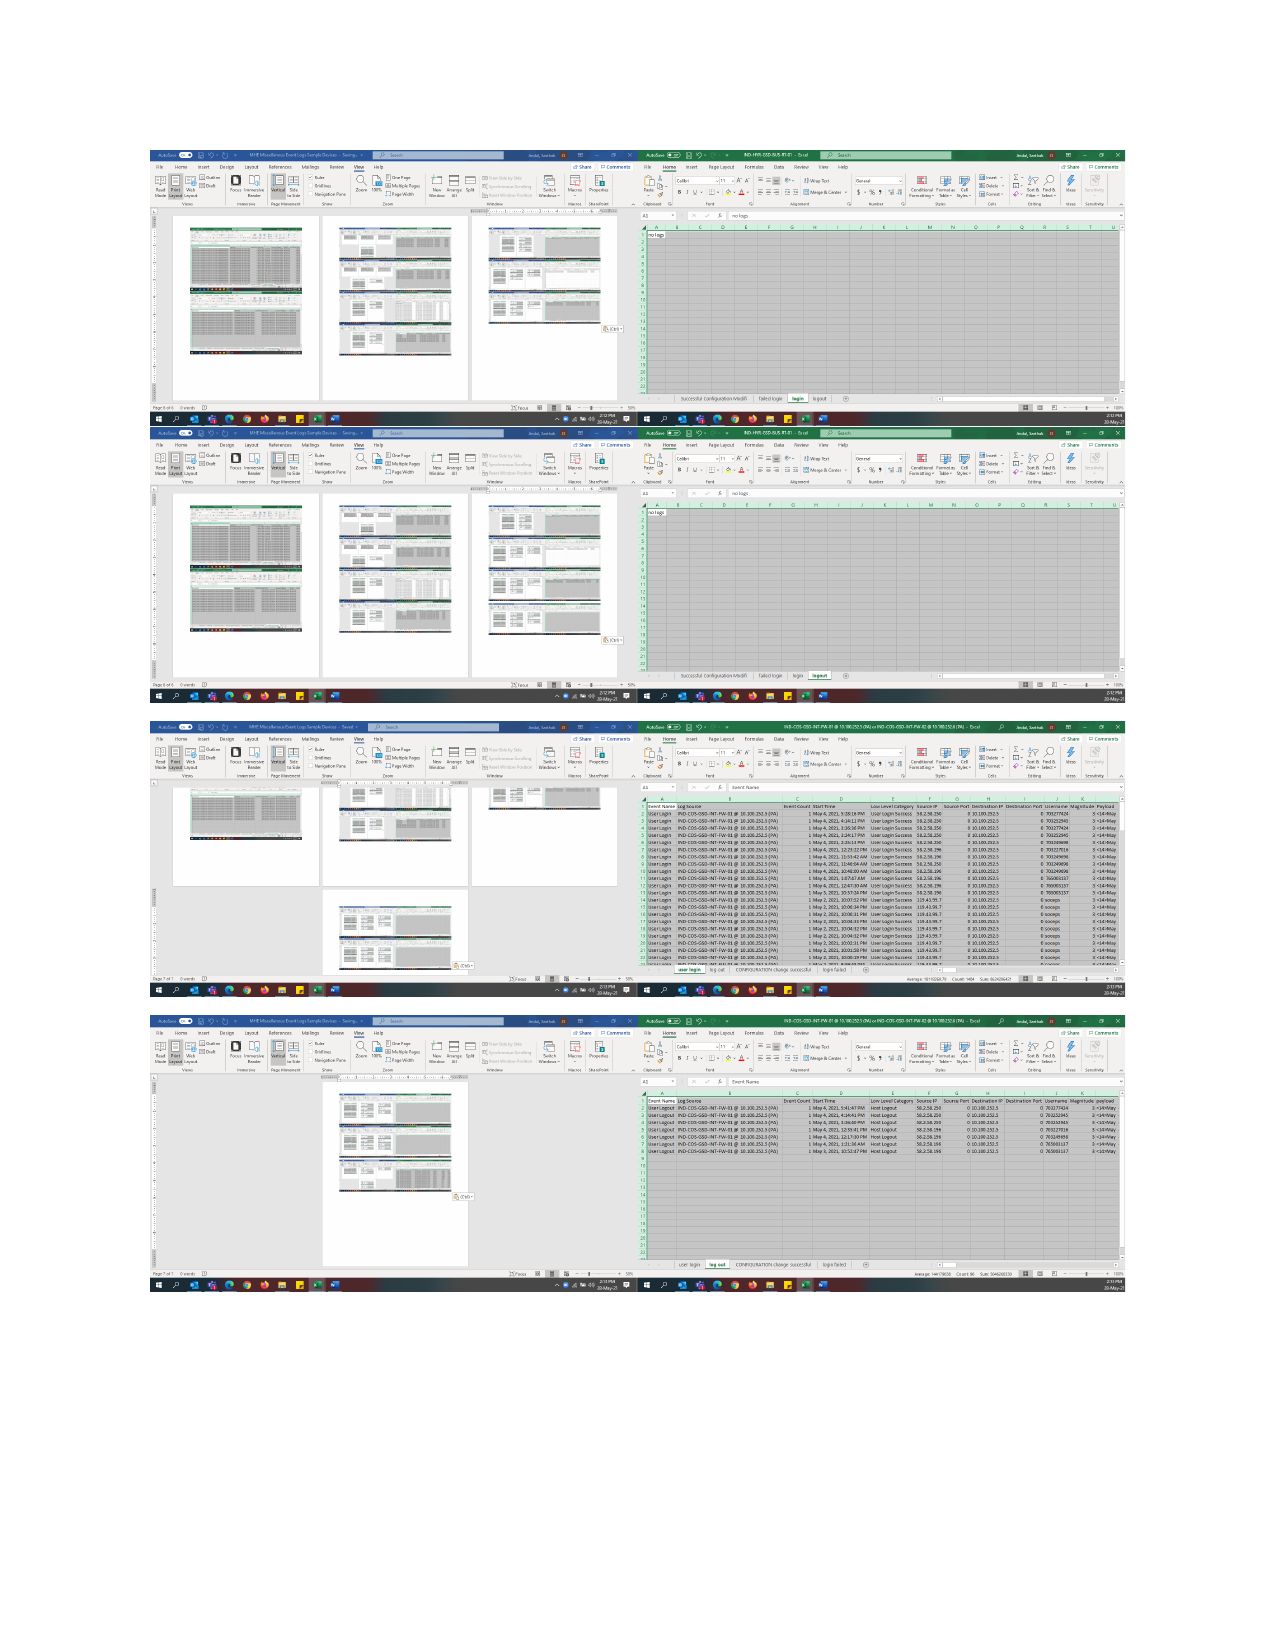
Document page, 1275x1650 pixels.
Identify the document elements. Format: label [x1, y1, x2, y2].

picture [150, 1015, 1125, 1292]
picture [150, 150, 1125, 426]
picture [150, 721, 1125, 997]
picture [150, 427, 1125, 703]
